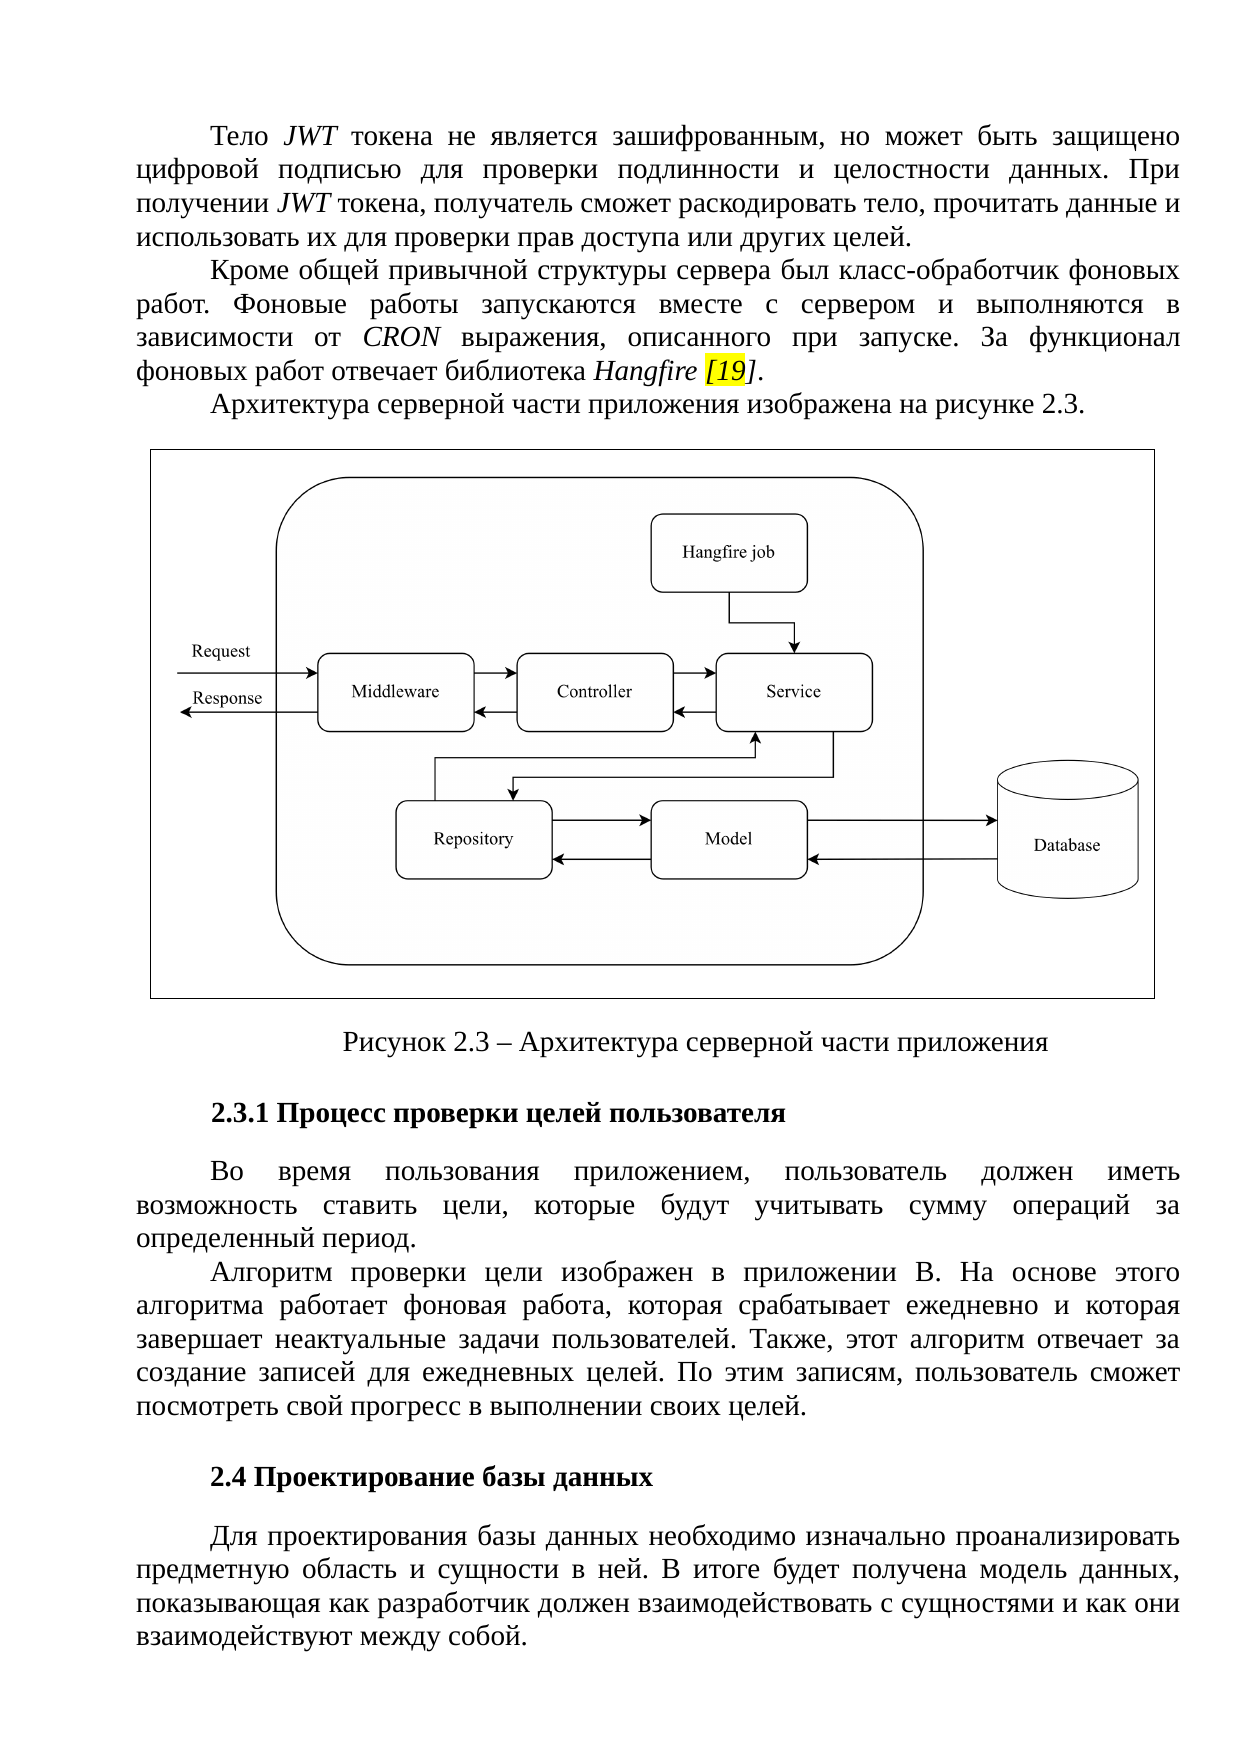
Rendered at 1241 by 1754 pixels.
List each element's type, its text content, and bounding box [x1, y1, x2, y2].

text Для проектирования базы данных необходимо изначально проанализировать предметную область и сущности в ней. В итоге будет получена модель данных, показывающая как разработчик должен взаимодействовать с сущностями и как они взаимодействуют между собой. [136, 1518, 1181, 1652]
text Кроме общей привычной структуры сервера был класс-обработчик фоновых работ. Фоновые работы запускаются вместе с сервером и выполняются в зависимости от CRON выражения, описанного при запуске. За функционал фоновых работ отвечает библиотека Hangfire [19]. [136, 252, 1181, 386]
text Во время пользования приложением, пользователь должен иметь возможность ставить цели, которые будут учитывать сумму операций за определенный период. [136, 1153, 1181, 1254]
text Рисунок 2.3 – Архитектура серверной части приложения [136, 1024, 1181, 1057]
text Архитектура серверной части приложения изображена на рисунке 2.3. [136, 386, 1181, 420]
text Процесс проверки целей пользователя [211, 1095, 1181, 1128]
table_header [151, 450, 1154, 998]
text Алгоритм проверки цели изображен в приложении В. На основе этого алгоритма работает фоновая работа, которая срабатывает ежедневно и которая завершает неактуальные задачи пользователей. Также, этот алгоритм отвечает за создание записей для ежедневных целей. По этим записям, пользователь сможет посмотреть свой прогресс в выполнении своих целей. [136, 1254, 1181, 1422]
text Проектирование базы данных [136, 1459, 1181, 1493]
picture [166, 475, 1140, 969]
text Тело JWT токена не является зашифрованным, но может быть защищено цифровой подписью для проверки подлинности и целостности данных. При получении JWT токена, получатель сможет раскодировать тело, прочитать данные и использовать их для проверки прав доступа или других целей. [136, 118, 1181, 252]
